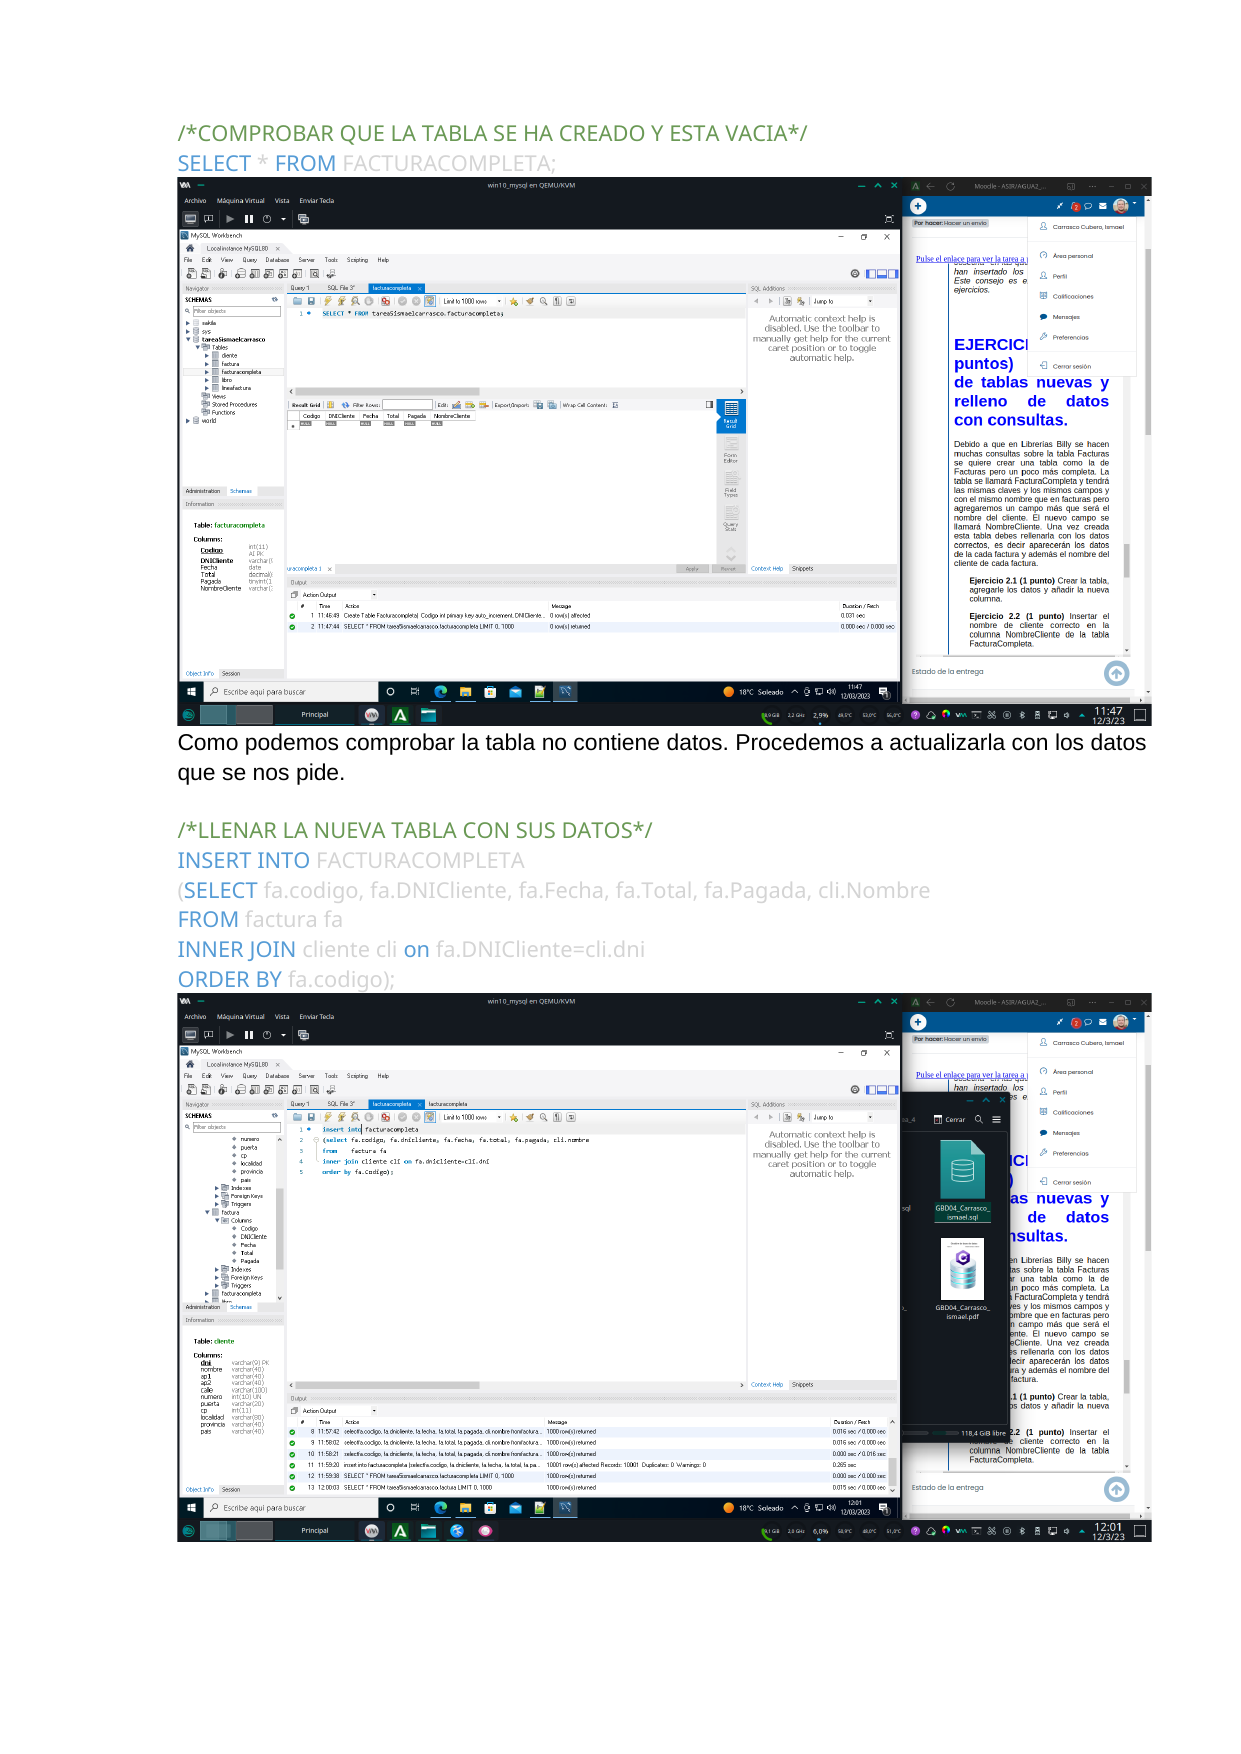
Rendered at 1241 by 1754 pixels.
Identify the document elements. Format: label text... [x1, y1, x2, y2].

text Como podemos comprobar la tabla no contiene datos. Procedemos a actualizarla con los datos que se nos pide. [177, 726, 1152, 785]
text FROM factura fa [177, 904, 1152, 934]
text (SELECT fa.codigo, fa.DNICliente, fa.Fecha, fa.Total, fa.Pagada, cli.Nombre [177, 874, 1152, 904]
text INNER JOIN cliente cli on fa.DNICliente=cli.dni [177, 934, 1152, 964]
text ORDER BY fa.codigo); [177, 964, 1152, 993]
picture [177, 177, 1152, 726]
text /*LLENAR LA NUEVA TABLA CON SUS DATOS*/ [177, 815, 1152, 845]
picture [177, 993, 1152, 1542]
text /*COMPROBAR QUE LA TABLA SE HA CREADO Y ESTA VACIA*/ [177, 118, 1152, 148]
text SELECT * FROM FACTURACOMPLETA; [177, 148, 1152, 177]
text INSERT INTO FACTURACOMPLETA [177, 845, 1152, 874]
